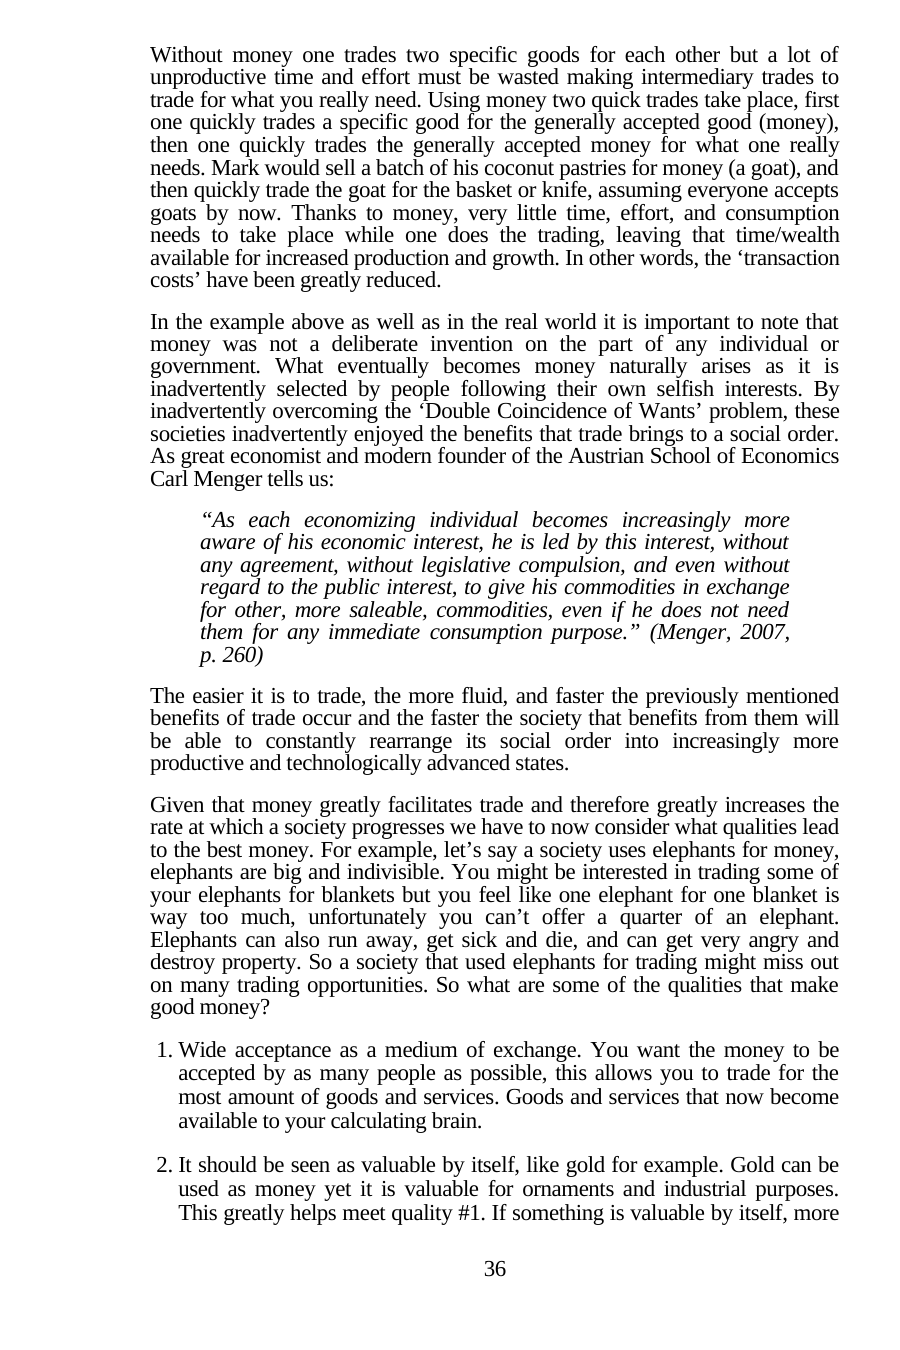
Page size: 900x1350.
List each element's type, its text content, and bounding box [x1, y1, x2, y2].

text Without money one trades two specific goods for each other but a lot of unproductive time and effort must be wasted making intermediary trades to trade for what you really need. Using money two quick trades take place, first one quickly trades a specific good for the generally accepted good (money), then one quickly trades the generally accepted money for what one really needs. Mark would sell a batch of his coconut pastries for money (a goat), and then quickly trade the goat for the basket or knife, assuming everyone accepts goats by now. Thanks to money, very little time, effort, and consumption needs to take place while one does the trading, leaving that time/wealth available for increased production and growth. In other words, the ‘transaction costs’ have been greatly reduced. [150, 45, 840, 292]
list Wide acceptance as a medium of exchange. You want the money to be accepted by as many people as possible, this allows you to trade for the most amount of goods and services. Goods and services that now become available to your calculating brain. [156, 1038, 840, 1133]
text In the example above as well as in the real world it is important to note that money was not a deliberate invention on the part of any individual or government. What eventually becomes money naturally arises as it is inadvertently selected by people following their own selfish interests. By inadvertently overcoming the ‘Double Coincidence of Wants’ problem, these societies inadvertently enjoyed the benefits that trade brings to a social order. As great economist and modern founder of the Austrian School of Economics Carl Menger tells us: [150, 311, 840, 491]
text The easier it is to trade, the more fluid, and faster the previously mentioned benefits of trade occur and the faster the society that benefits from them will be able to constantly rearrange its social order into increasingly more productive and technologically advanced states. [150, 686, 840, 776]
text Given that money greatly facilitates trade and therefore greatly increases the rate at which a society progresses we have to now consider what qualities lead to the best money. For example, let’s say a society uses elephants for money, elephants are big and indivisible. You might be interested in trading some of your elephants for blankets but you feel like one elephant for one blanket is way too much, unfortunately you can’t offer a quarter of an elephant. Elephants can also run away, get sick and die, and can get very angry and destroy property. So a society that used elephants for trading might miss out on many trading opportunities. So what are some of the qualities that make good money? [150, 794, 840, 1019]
text “As each economizing individual becomes increasingly more aware of his economic interest, he is led by this interest, without any agreement, without legislative compulsion, and even without regard to the public interest, to give his commodities in exchange for other, more saleable, commodities, even if he does not need them for any immediate consumption purpose.” (Menger, 2007, p. 260) [200, 510, 790, 667]
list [156, 1154, 840, 1225]
